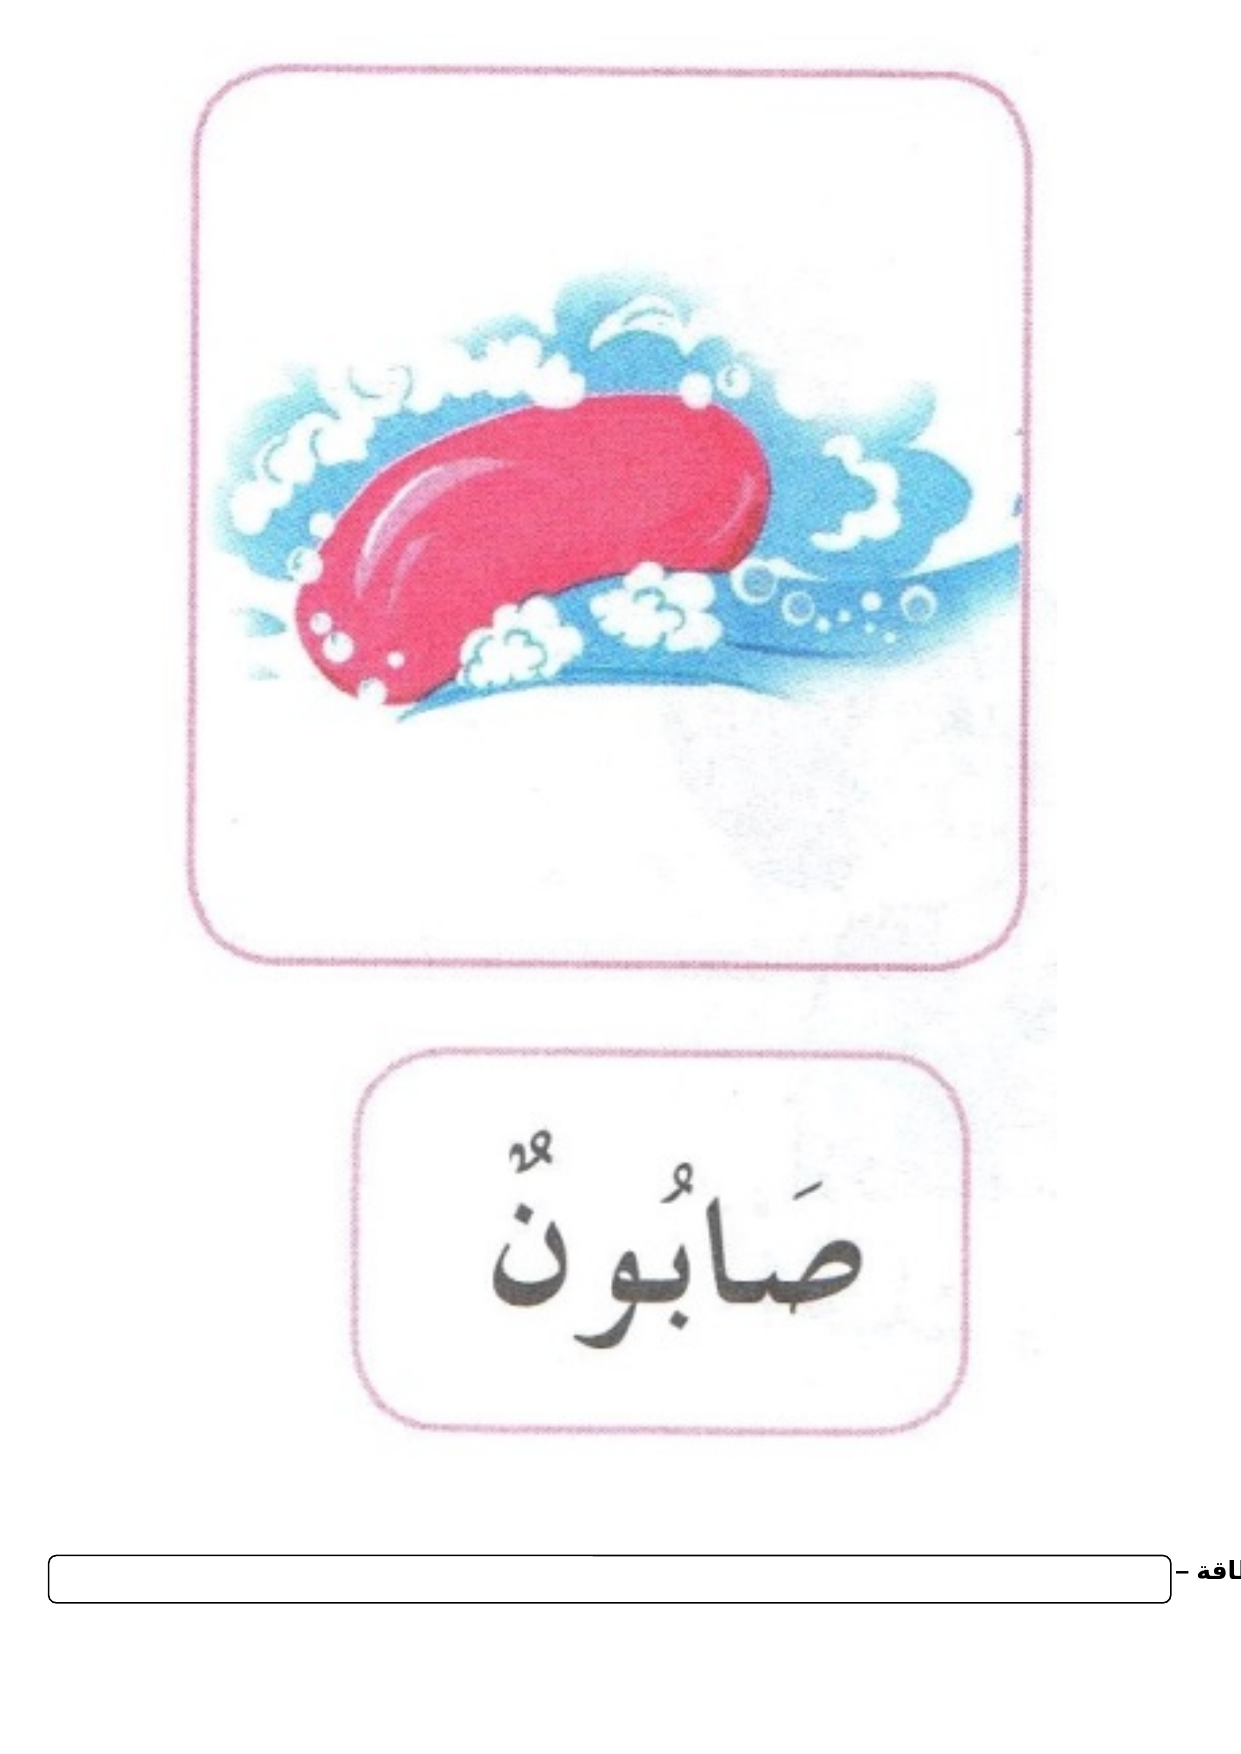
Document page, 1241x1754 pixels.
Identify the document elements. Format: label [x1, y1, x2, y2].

picture [162, 35, 1058, 1476]
